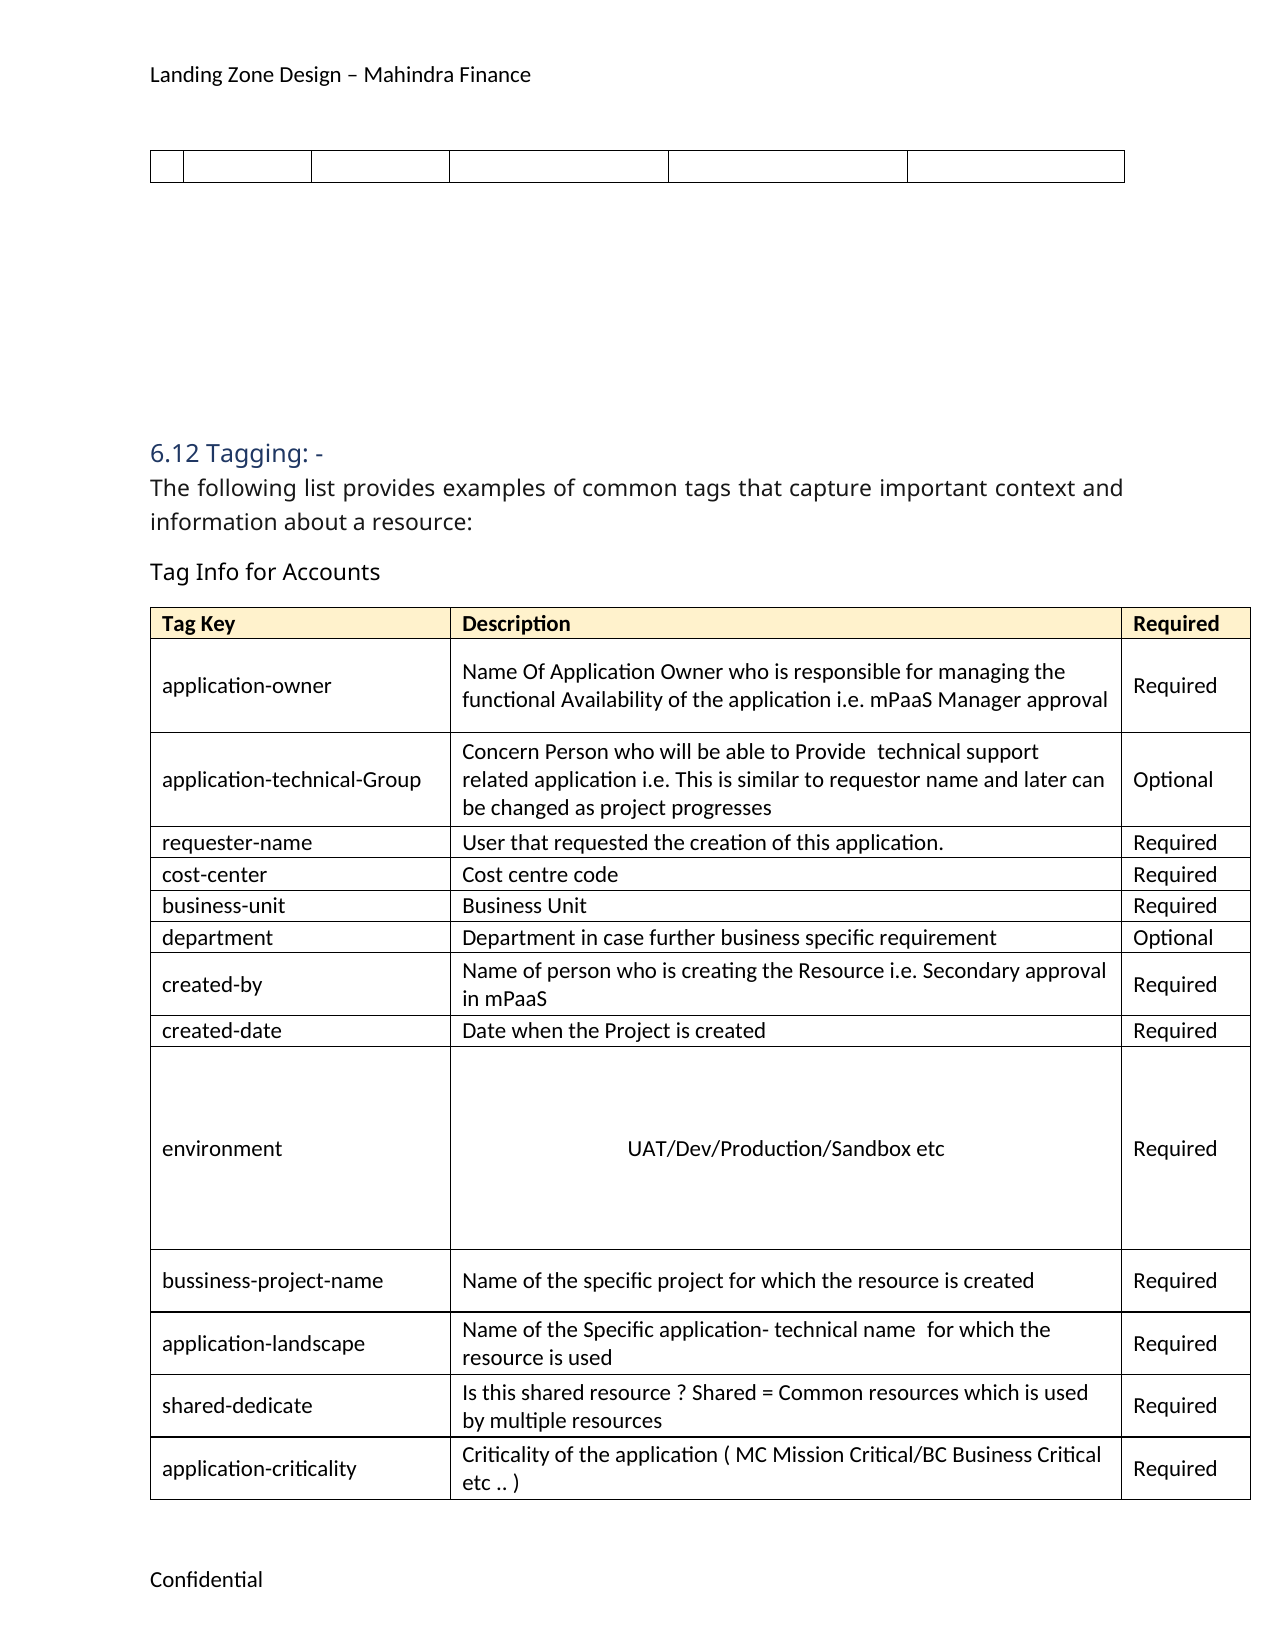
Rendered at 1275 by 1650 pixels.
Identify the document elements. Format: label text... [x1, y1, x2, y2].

table_cell [312, 151, 322, 182]
table_cell Required [1122, 953, 1250, 1014]
table_cell Required [1122, 1016, 1250, 1046]
table_cell Name Of Application Owner who is responsible for managing the functional Availability of the application i.e. mPaaS Manager approval [451, 639, 1121, 732]
table_cell [328, 151, 449, 182]
table_cell Required [1122, 1047, 1250, 1249]
table_cell application-technical-Group [151, 733, 450, 826]
table_cell Concern Person who will be able to Provide technical support related application i.e. This is similar to requestor name and later can be changed as project progresses [451, 733, 1121, 826]
table_cell department [151, 922, 450, 952]
table_cell environment [151, 1047, 450, 1249]
table_cell cost-center [151, 858, 450, 889]
table_header Required [1122, 608, 1250, 638]
table_cell Optional [1122, 733, 1250, 826]
table_cell UAT/Dev/Production/Sandbox etc [451, 1047, 1121, 1249]
table_cell [908, 151, 1124, 182]
table_cell [450, 151, 461, 182]
table_cell User that requested the creation of this application. [451, 827, 1121, 857]
subtitle 6.12 Tagging: - [150, 435, 1125, 469]
table_cell [467, 151, 668, 182]
text The following list provides examples of common tags that capture important context and information about a resource: [150, 503, 1125, 537]
table_cell application-landscape [151, 1313, 450, 1374]
table_cell Business Unit [451, 891, 1121, 921]
table_cell Name of the Specific application- technical name for which the resource is used [451, 1313, 1121, 1374]
table_cell [669, 151, 907, 182]
table_cell Required [1122, 858, 1250, 889]
table_cell Date when the Project is created [451, 1016, 1121, 1046]
table_cell Name of the specific project for which the resource is created [451, 1250, 1121, 1311]
table_cell created-by [151, 953, 450, 1014]
table_cell [184, 151, 195, 182]
table_header Description [451, 608, 1121, 638]
table_cell Department in case further business specific requirement [451, 922, 1121, 952]
table_header Tag Key [151, 608, 450, 638]
table_cell Required [1122, 639, 1250, 732]
table_cell Required [1122, 1313, 1250, 1374]
table_cell [151, 151, 162, 182]
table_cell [151, 1438, 450, 1499]
table_cell Required [1122, 827, 1250, 857]
table_cell bussiness-project-name [151, 1250, 450, 1311]
table_cell Required [1122, 1250, 1250, 1311]
table_cell Required [1122, 1438, 1250, 1499]
table_cell created-date [151, 1016, 450, 1046]
table_cell [168, 151, 183, 182]
table_cell application-owner [151, 639, 450, 732]
text Tag Info for Accounts [150, 556, 1125, 588]
table_cell Is this shared resource ? Shared = Common resources which is used by multiple resources [451, 1375, 1121, 1436]
table_cell requester-name [151, 827, 450, 857]
table_cell Cost centre code [451, 858, 1121, 889]
table_cell [201, 151, 311, 182]
table_cell Name of person who is creating the Resource i.e. Secondary approval in mPaaS [451, 953, 1121, 1014]
table_cell Required [1122, 1375, 1250, 1436]
table_cell shared-dedicate [151, 1375, 450, 1436]
table_cell Criticality of the application ( MC Mission Critical/BC Business Critical etc .. ) [451, 1438, 1121, 1499]
table_cell Optional [1122, 922, 1250, 952]
table_cell business-unit [151, 891, 450, 921]
table_cell Required [1122, 891, 1250, 921]
